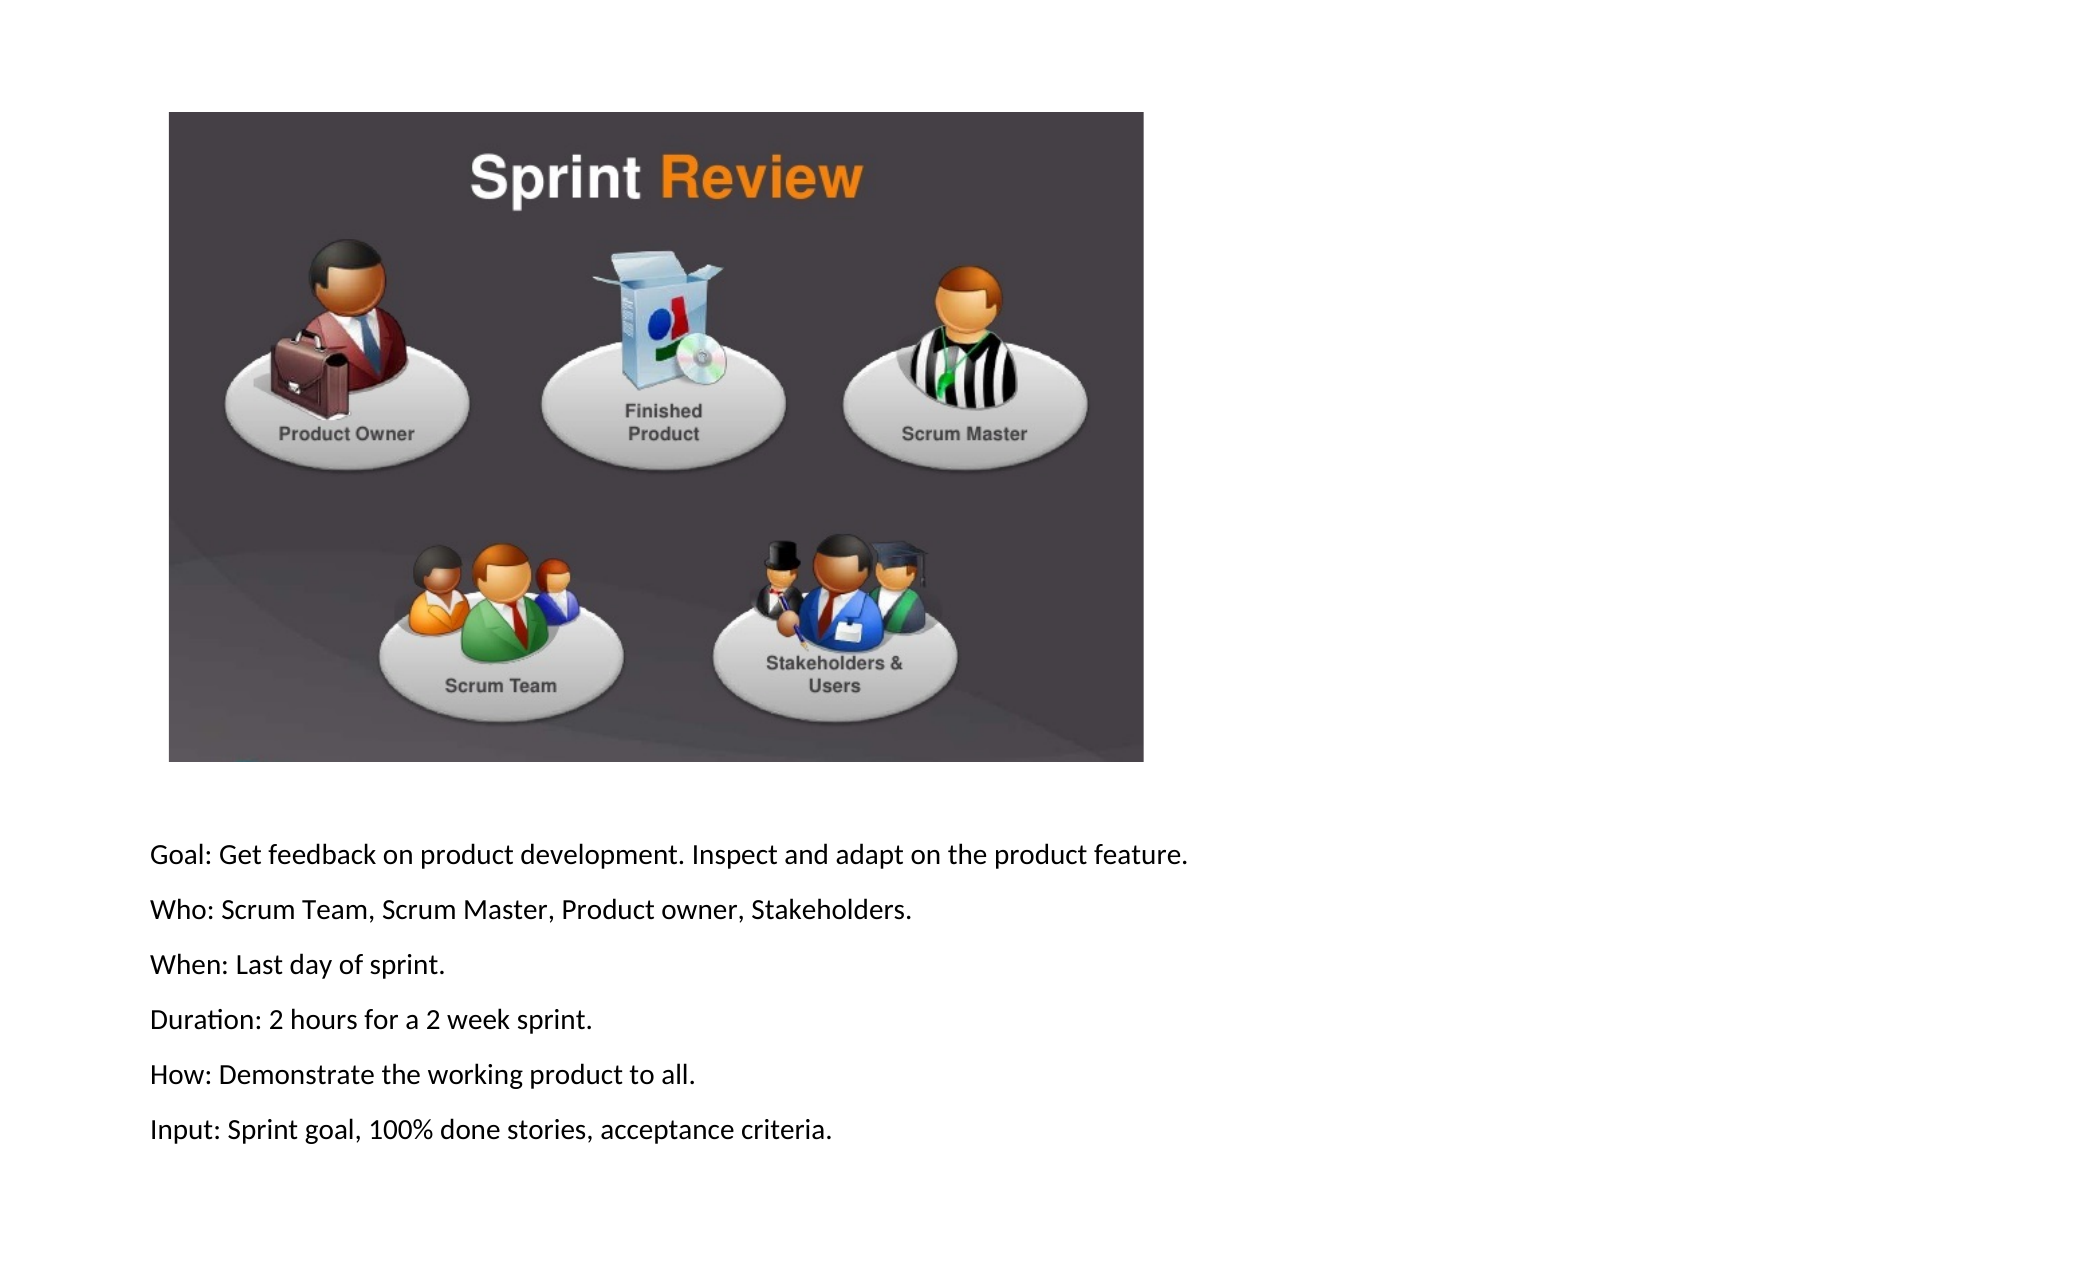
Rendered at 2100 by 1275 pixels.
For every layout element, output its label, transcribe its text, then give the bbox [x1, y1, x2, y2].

text When: Last day of sprint. [150, 946, 1950, 982]
text Who: Scrum Team, Scrum Master, Product owner, Stakeholders. [150, 891, 1950, 926]
text Duration: 2 hours for a 2 week sprint. [150, 1001, 1950, 1037]
text How: Demonstrate the working product to all. [150, 1056, 1950, 1092]
text Goal: Get feedback on product development. Inspect and adapt on the product feature. [150, 836, 1950, 871]
text Input: Sprint goal, 100% done stories, acceptance criteria. [150, 1111, 1950, 1147]
